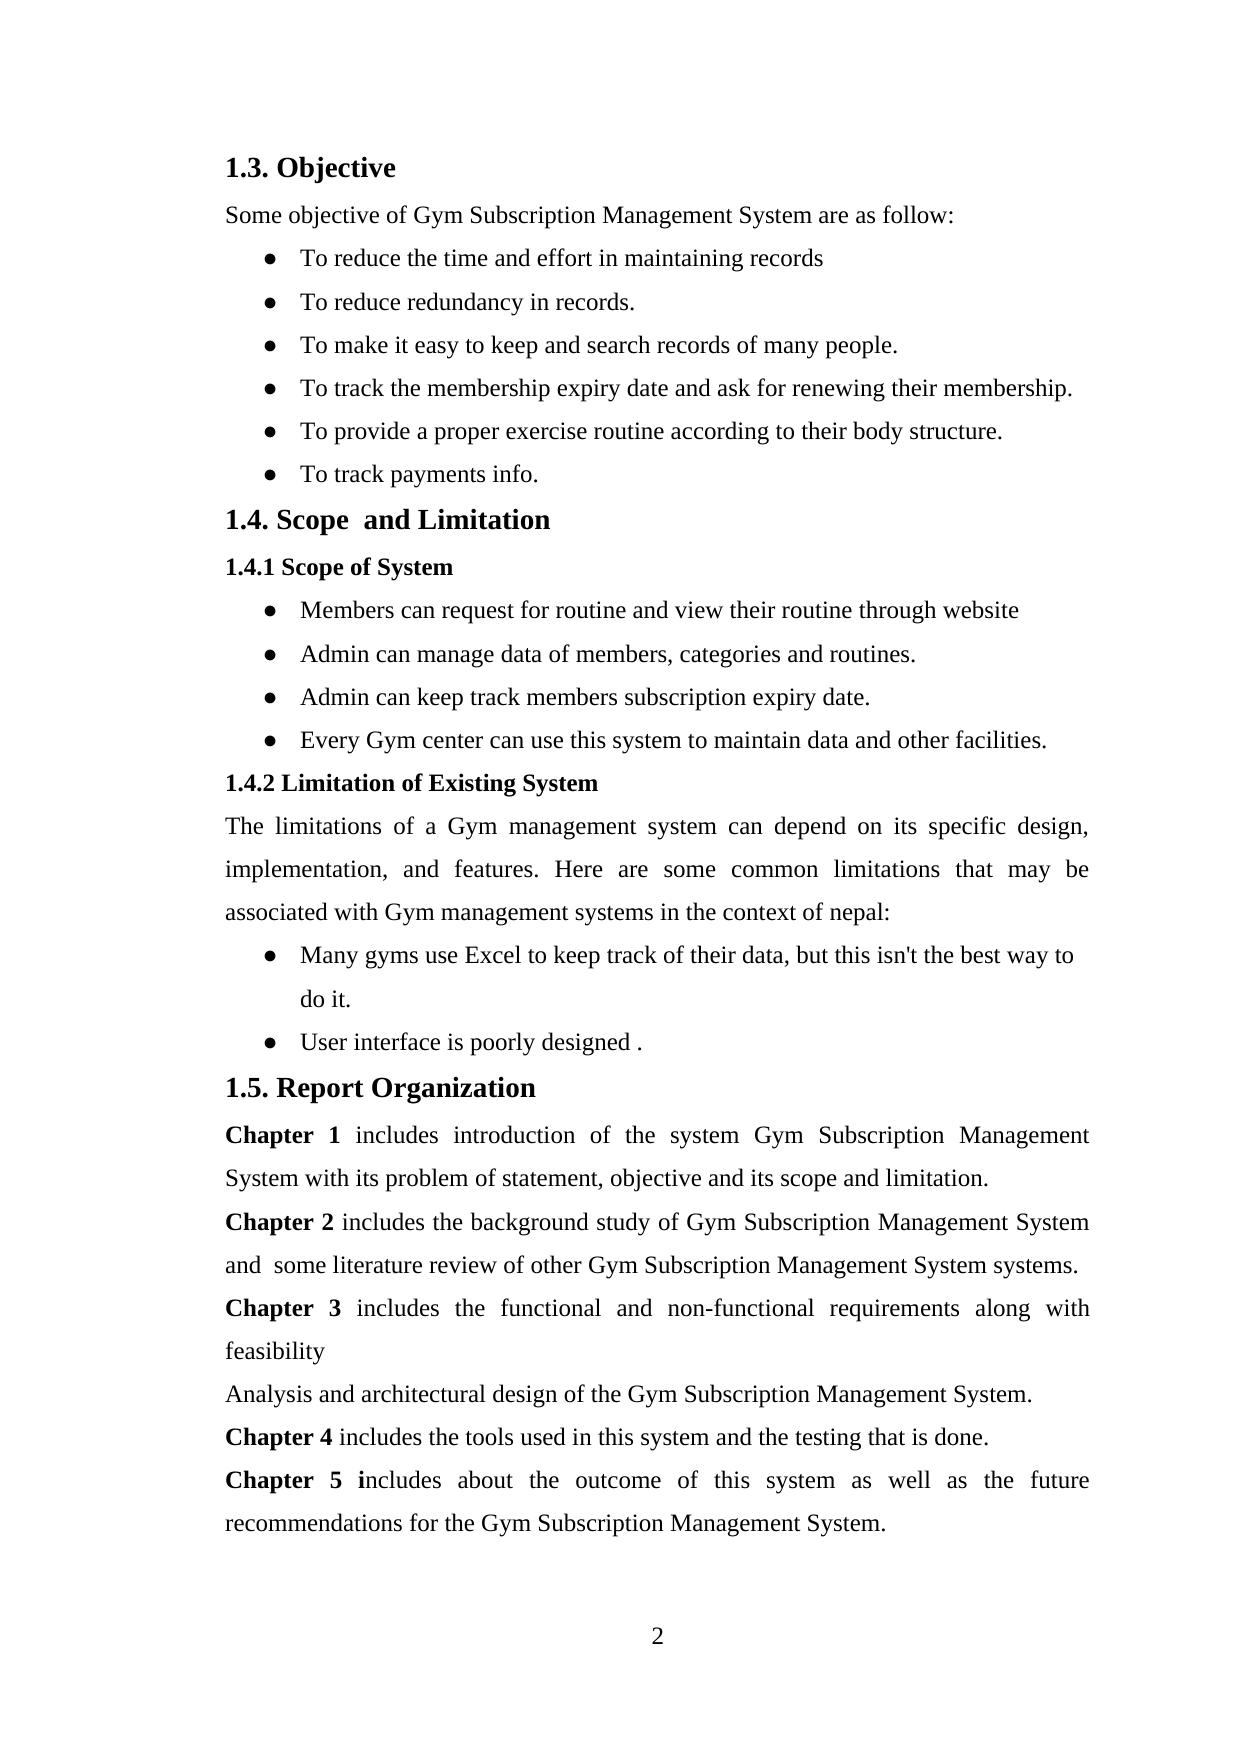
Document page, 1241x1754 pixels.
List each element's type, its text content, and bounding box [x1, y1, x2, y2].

text Chapter 3 includes the functional and non-functional requirements along with feasibility [225, 1293, 1090, 1365]
list To provide a proper exercise routine according to their body structure. [262, 416, 1090, 445]
text Some objective of Gym Subscription Management System are as follow: [225, 200, 1090, 229]
list To make it easy to keep and search records of many people. [262, 330, 1090, 358]
text The limitations of a Gym management system can depend on its specific design, implementation, and features. Here are some common limitations that may be associated with Gym management systems in the context of nepal: [225, 811, 1090, 926]
list Admin can manage data of members, categories and routines. [262, 639, 1090, 667]
list To reduce redundancy in records. [262, 287, 1090, 315]
subtitle 1.5. Report Organization [225, 1070, 1090, 1103]
list Admin can keep track members subscription expiry date. [262, 682, 1090, 711]
list To reduce the time and effort in maintaining records [262, 243, 1090, 272]
text 1.4.2 Limitation of Existing System [225, 768, 1090, 797]
text Chapter 4 includes the tools used in this system and the testing that is done. [225, 1422, 1090, 1451]
subtitle 1.4. Scope and Limitation [225, 502, 1090, 536]
text Chapter 2 includes the background study of Gym Subscription Management System and some literature review of other Gym Subscription Management System systems. [225, 1207, 1090, 1278]
subtitle 1.3. Objective [225, 150, 1090, 183]
text Analysis and architectural design of the Gym Subscription Management System. [225, 1379, 1090, 1408]
text Chapter 1 includes introduction of the system Gym Subscription Management System with its problem of statement, objective and its scope and limitation. [225, 1120, 1090, 1192]
list Members can request for routine and view their routine through website [262, 596, 1090, 624]
list To track payments info. [262, 459, 1090, 488]
list Many gyms use Excel to keep track of their data, but this isn't the best way to do it. [262, 941, 1090, 1012]
text 1.4.1 Scope of System [225, 552, 1090, 581]
list User interface is poorly designed . [262, 1027, 1090, 1056]
list To track the membership expiry date and ask for renewing their membership. [262, 373, 1090, 402]
text Chapter 5 includes about the outcome of this system as well as the future recommendations for the Gym Subscription Management System. [225, 1465, 1090, 1537]
list Every Gym center can use this system to maintain data and other facilities. [262, 725, 1090, 754]
